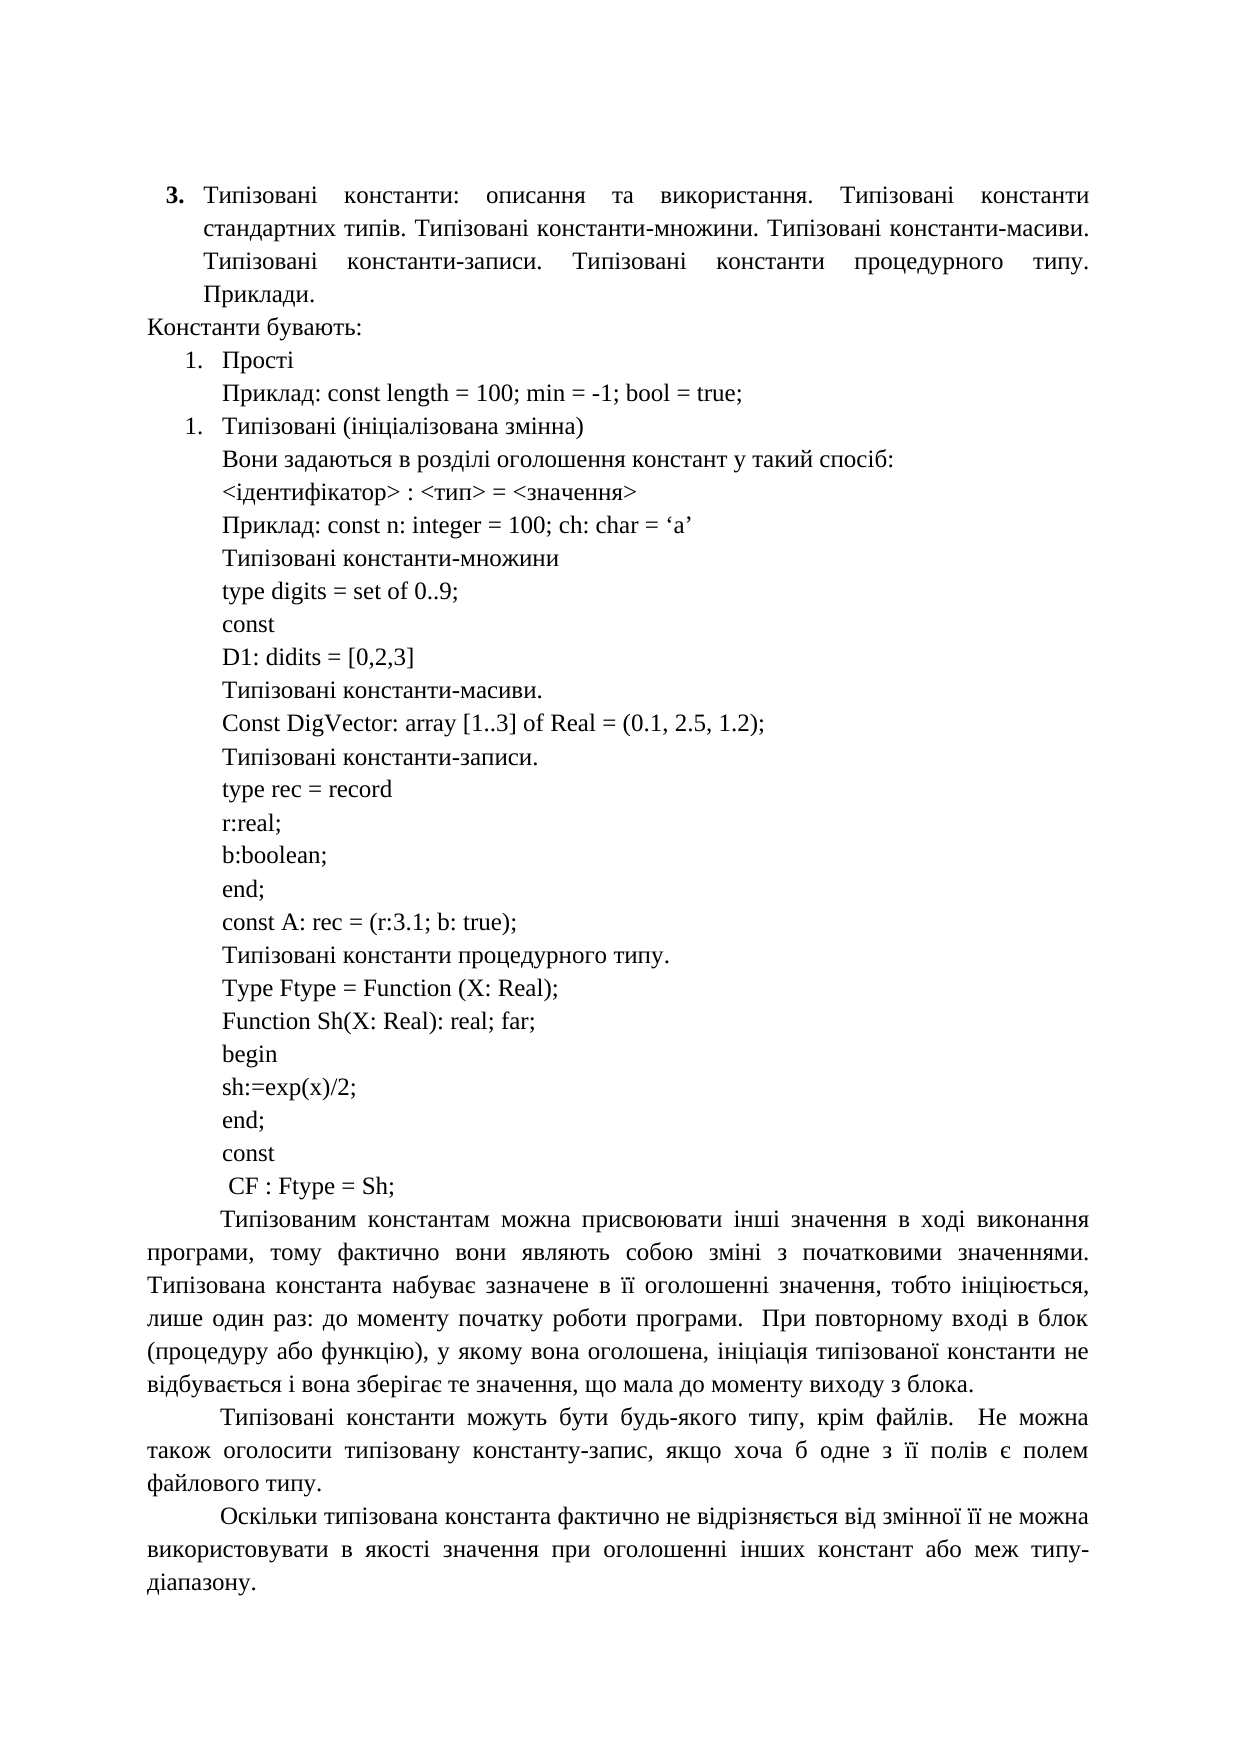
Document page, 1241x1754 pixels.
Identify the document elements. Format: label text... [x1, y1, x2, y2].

list Типізовані (ініціалізована змінна) [184, 411, 1090, 440]
text begin [222, 1039, 1090, 1067]
text Function Sh(X: Real): real; far; [222, 1006, 1090, 1034]
text sh:=exp(x)/2; [222, 1072, 1090, 1101]
text r:real; [222, 808, 1090, 836]
text <ідентифікатор> : <тип> = <значення> [222, 477, 1090, 506]
text Типізовані константи процедурного типу. [222, 940, 1090, 968]
text Типізовані константи-записи. [222, 742, 1090, 770]
text Оскільки типізована константа фактично не відрізняється від змінної її не можна використовувати в якості значення при оголошенні інших констант або меж типу-діапазону. [147, 1501, 1090, 1596]
text type digits = set of 0..9; [222, 576, 1090, 605]
text Константи бувають: [147, 312, 1090, 341]
list Типізовані константи: описання та використання. Типізовані константи стандартних типів. Типізовані константи-множини. Типізовані константи-масиви. Типізовані константи-записи. Типізовані константи процедурного типу. Приклади. [166, 180, 1090, 308]
text const [222, 1138, 1090, 1167]
text Type Ftype = Function (X: Real); [222, 973, 1090, 1001]
text Приклад: const length = 100; min = -1; bool = true; [222, 378, 1090, 407]
text Типізованим константам можна присвоювати інші значення в ході виконання програми, тому фактично вони являють собою зміні з початковими значеннями. Типізована константа набуває зазначене в її оголошенні значення, тобто ініціюється, лише один раз: до моменту початку роботи програми. При повторному вході в блок (процедуру або функцію), у якому вона оголошена, ініціація типізованої константи не відбувається і вона зберігає те значення, що мала до моменту виходу з блока. [147, 1204, 1090, 1398]
text Const DigVector: array [1..3] of Real = (0.1, 2.5, 1.2); [222, 708, 1090, 737]
text D1: didits = [0,2,3] [222, 642, 1090, 671]
text end; [222, 874, 1090, 902]
text Типізовані константи-множини [222, 543, 1090, 572]
text Типізовані константи-масиви. [222, 676, 1090, 704]
text end; [222, 1105, 1090, 1133]
text CF : Ftype = Sh; [222, 1171, 1090, 1199]
text const A: rec = (r:3.1; b: true); [222, 907, 1090, 935]
text const [222, 609, 1090, 638]
text type rec = record [222, 774, 1090, 803]
text Типізовані константи можуть бути будь-якого типу, крім файлів. Не можна також оголосити типізовану константу-запис, якщо хоча б одне з її полів є полем файлового типу. [147, 1402, 1090, 1497]
text Приклад: const n: integer = 100; ch: char = ‘a’ [222, 510, 1090, 539]
text Вони задаються в розділі оголошення констант у такий спосіб: [222, 444, 1090, 473]
text b:boolean; [222, 841, 1090, 869]
list Прості [184, 345, 1090, 374]
